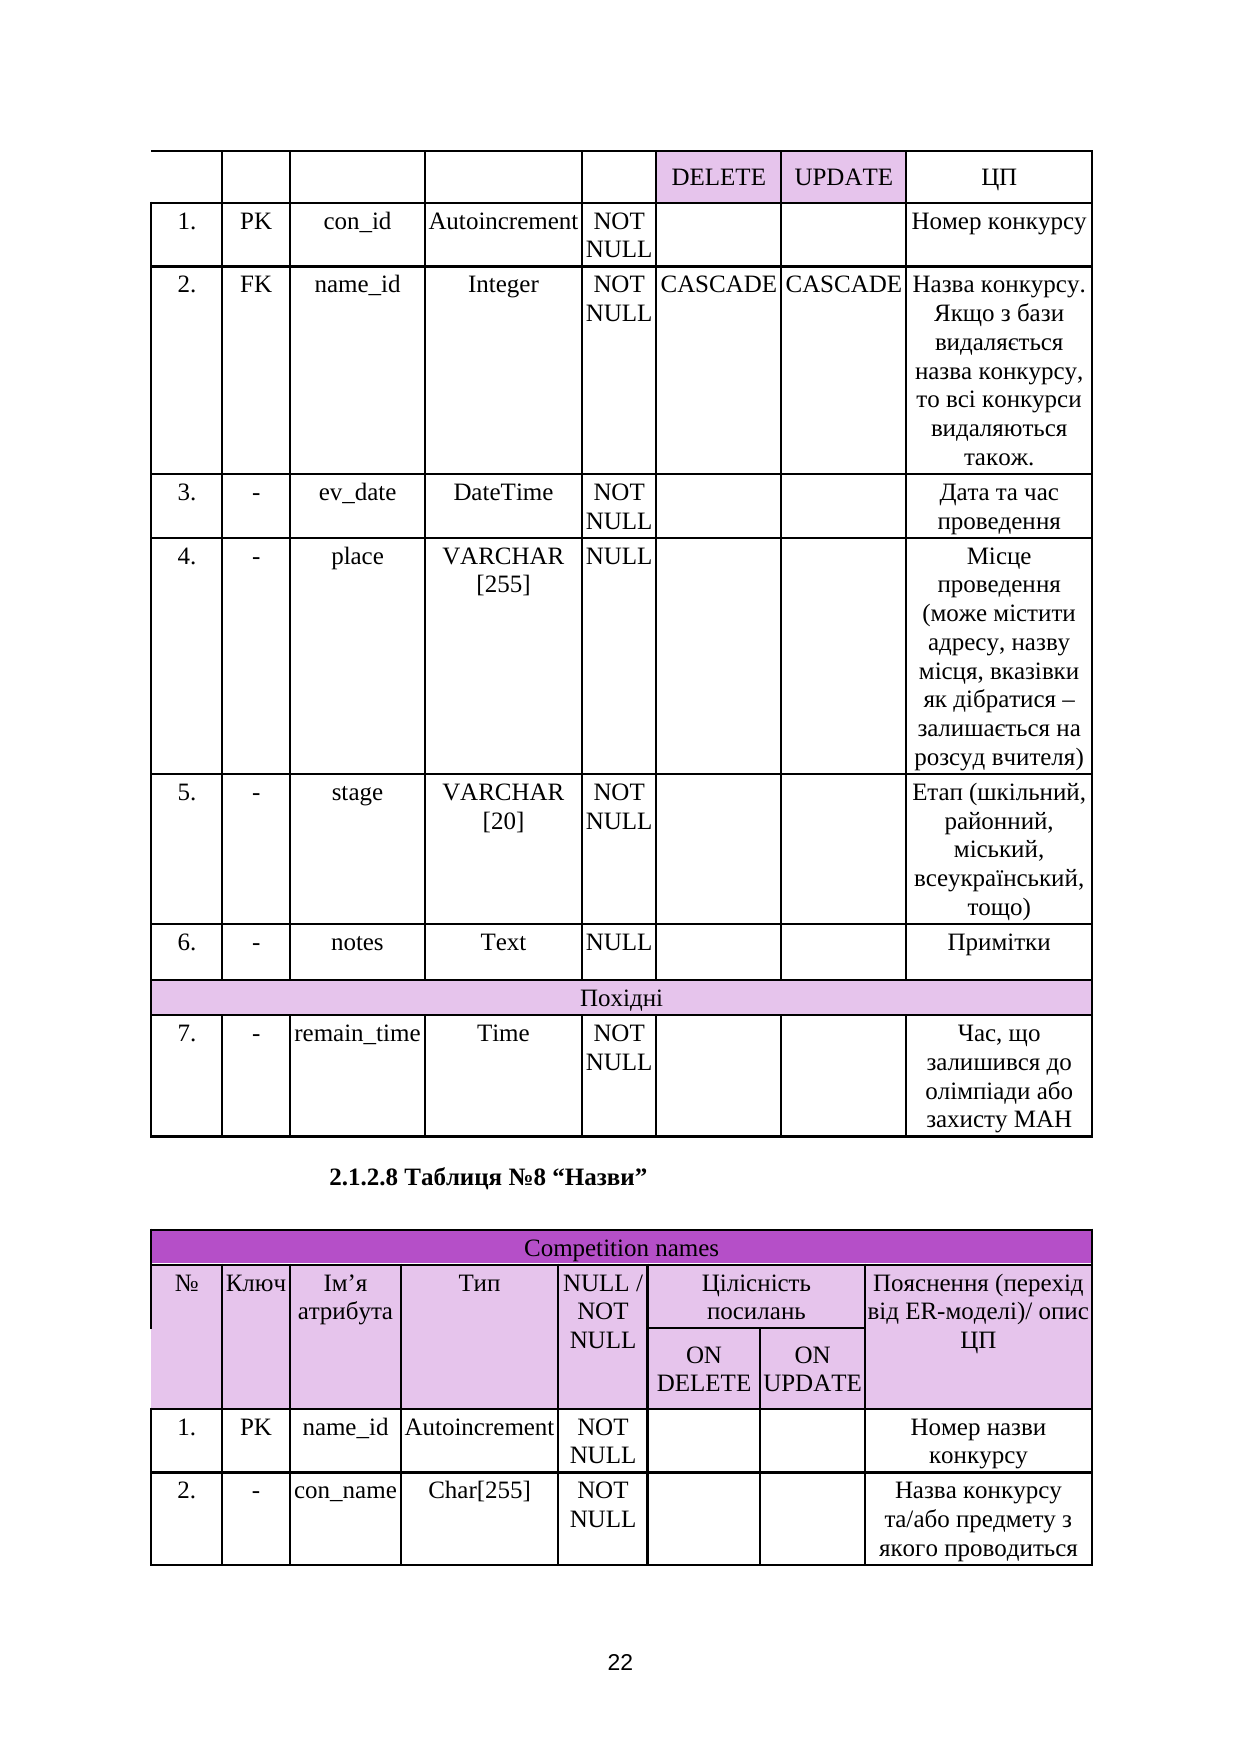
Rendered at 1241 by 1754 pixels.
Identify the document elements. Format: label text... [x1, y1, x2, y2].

table_cell NOT NULL [559, 1474, 646, 1564]
table_cell № [151, 1266, 221, 1408]
table_cell stage [291, 775, 424, 923]
table_cell [782, 1016, 905, 1135]
table_cell Пояснення (перехід від ER-моделі)/ опис ЦП [866, 1266, 1091, 1408]
subtitle 2.1.2.8 Таблиця №8 “Назви” [329, 1162, 1090, 1191]
table_cell NOT NULL [583, 204, 655, 265]
table_cell ON UPDATE [761, 1329, 864, 1408]
table_cell NULL [583, 539, 655, 773]
table_cell 2. [152, 1474, 221, 1564]
table_cell 3. [152, 475, 221, 537]
table_cell place [291, 539, 424, 773]
table_cell PK [223, 1410, 289, 1471]
table_cell [761, 1410, 864, 1471]
table_cell Назва конкурсу. Якщо з бази видаляється назва конкурсу, то всі конкурси видаляються також. [907, 268, 1091, 473]
table_cell CASCADE [657, 268, 780, 473]
table_cell CASCADE [782, 268, 905, 473]
table_cell [782, 204, 905, 265]
table_cell Integer [426, 268, 581, 473]
table_cell Місце проведення (може містити адресу, назву місця, вказівки як дібратися – залишається на розсуд вчителя) [907, 539, 1091, 773]
table_cell [657, 539, 780, 773]
table_cell Етап (шкільний, районний, міський, всеукраїнський, тощо) [907, 775, 1091, 923]
table_cell PK [223, 204, 289, 265]
table_cell con_name [291, 1474, 400, 1564]
table_cell Autoincrement [426, 204, 581, 265]
table_cell - [223, 925, 289, 979]
table_cell Ім’я атрибута [291, 1266, 400, 1408]
table_cell [782, 475, 905, 537]
table_cell [657, 775, 780, 923]
table_cell Цілісність посилань [649, 1266, 864, 1327]
table_header Competition names [152, 1231, 1091, 1263]
table_cell ON UPDATE [782, 152, 905, 202]
table_cell 2. [152, 268, 221, 473]
table_cell NOT NULL [559, 1410, 646, 1471]
table_cell 1. [152, 1410, 221, 1471]
table_cell Час, що залишився до олімпіади або захисту МАН [907, 1016, 1091, 1135]
table_cell name_id [291, 268, 424, 473]
table_cell [657, 475, 780, 537]
table_cell name_id [291, 1410, 400, 1471]
table_cell NOT NULL [583, 268, 655, 473]
table_cell 1. [152, 204, 221, 265]
table_cell NOT NULL [583, 1016, 655, 1135]
table_cell [649, 1474, 759, 1564]
table_cell 7. [152, 1016, 221, 1135]
table_cell 6. [152, 925, 221, 979]
table_cell NOT NULL [583, 475, 655, 537]
table_cell - [223, 475, 289, 537]
table_cell NULL / NOT NULL [559, 1266, 646, 1408]
table_cell Text [426, 925, 581, 979]
table_cell [649, 1410, 759, 1471]
table_cell [657, 1016, 780, 1135]
table_cell Тип [402, 1266, 557, 1408]
table_cell VARCHAR [20] [426, 775, 581, 923]
table_cell ON DELETE [657, 152, 780, 202]
table_cell [782, 775, 905, 923]
table_cell remain_time [291, 1016, 424, 1135]
table_cell Ключ [223, 1266, 289, 1408]
table_cell Time [426, 1016, 581, 1135]
table_cell Назва конкурсу та/або предмету з якого проводиться [866, 1474, 1091, 1564]
table_cell Дата та час проведення [907, 475, 1091, 537]
table_cell Autoincrement [402, 1410, 557, 1471]
table_cell [782, 925, 905, 979]
table_cell [782, 539, 905, 773]
table_cell [657, 925, 780, 979]
table_cell - [223, 1474, 289, 1564]
table_cell ON DELETE [649, 1329, 759, 1408]
table_cell DateTime [426, 475, 581, 537]
table_cell [761, 1474, 864, 1564]
table_cell 5. [152, 775, 221, 923]
table_cell NOT NULL [583, 775, 655, 923]
table_cell Номер конкурсу [907, 204, 1091, 265]
table_cell VARCHAR [255] [426, 539, 581, 773]
table_cell - [223, 539, 289, 773]
table_cell - [223, 775, 289, 923]
table_cell - [223, 1016, 289, 1135]
table_cell Похідні [152, 981, 1091, 1014]
table_cell notes [291, 925, 424, 979]
table_cell Номер назви конкурсу [866, 1410, 1091, 1471]
table_cell Примітки [907, 925, 1091, 979]
table_cell NULL [583, 925, 655, 979]
table_cell ev_date [291, 475, 424, 537]
table_cell [657, 204, 780, 265]
table_cell con_id [291, 204, 424, 265]
table_cell Char[255] [402, 1474, 557, 1564]
table_cell 4. [152, 539, 221, 773]
table_cell FK [223, 268, 289, 473]
